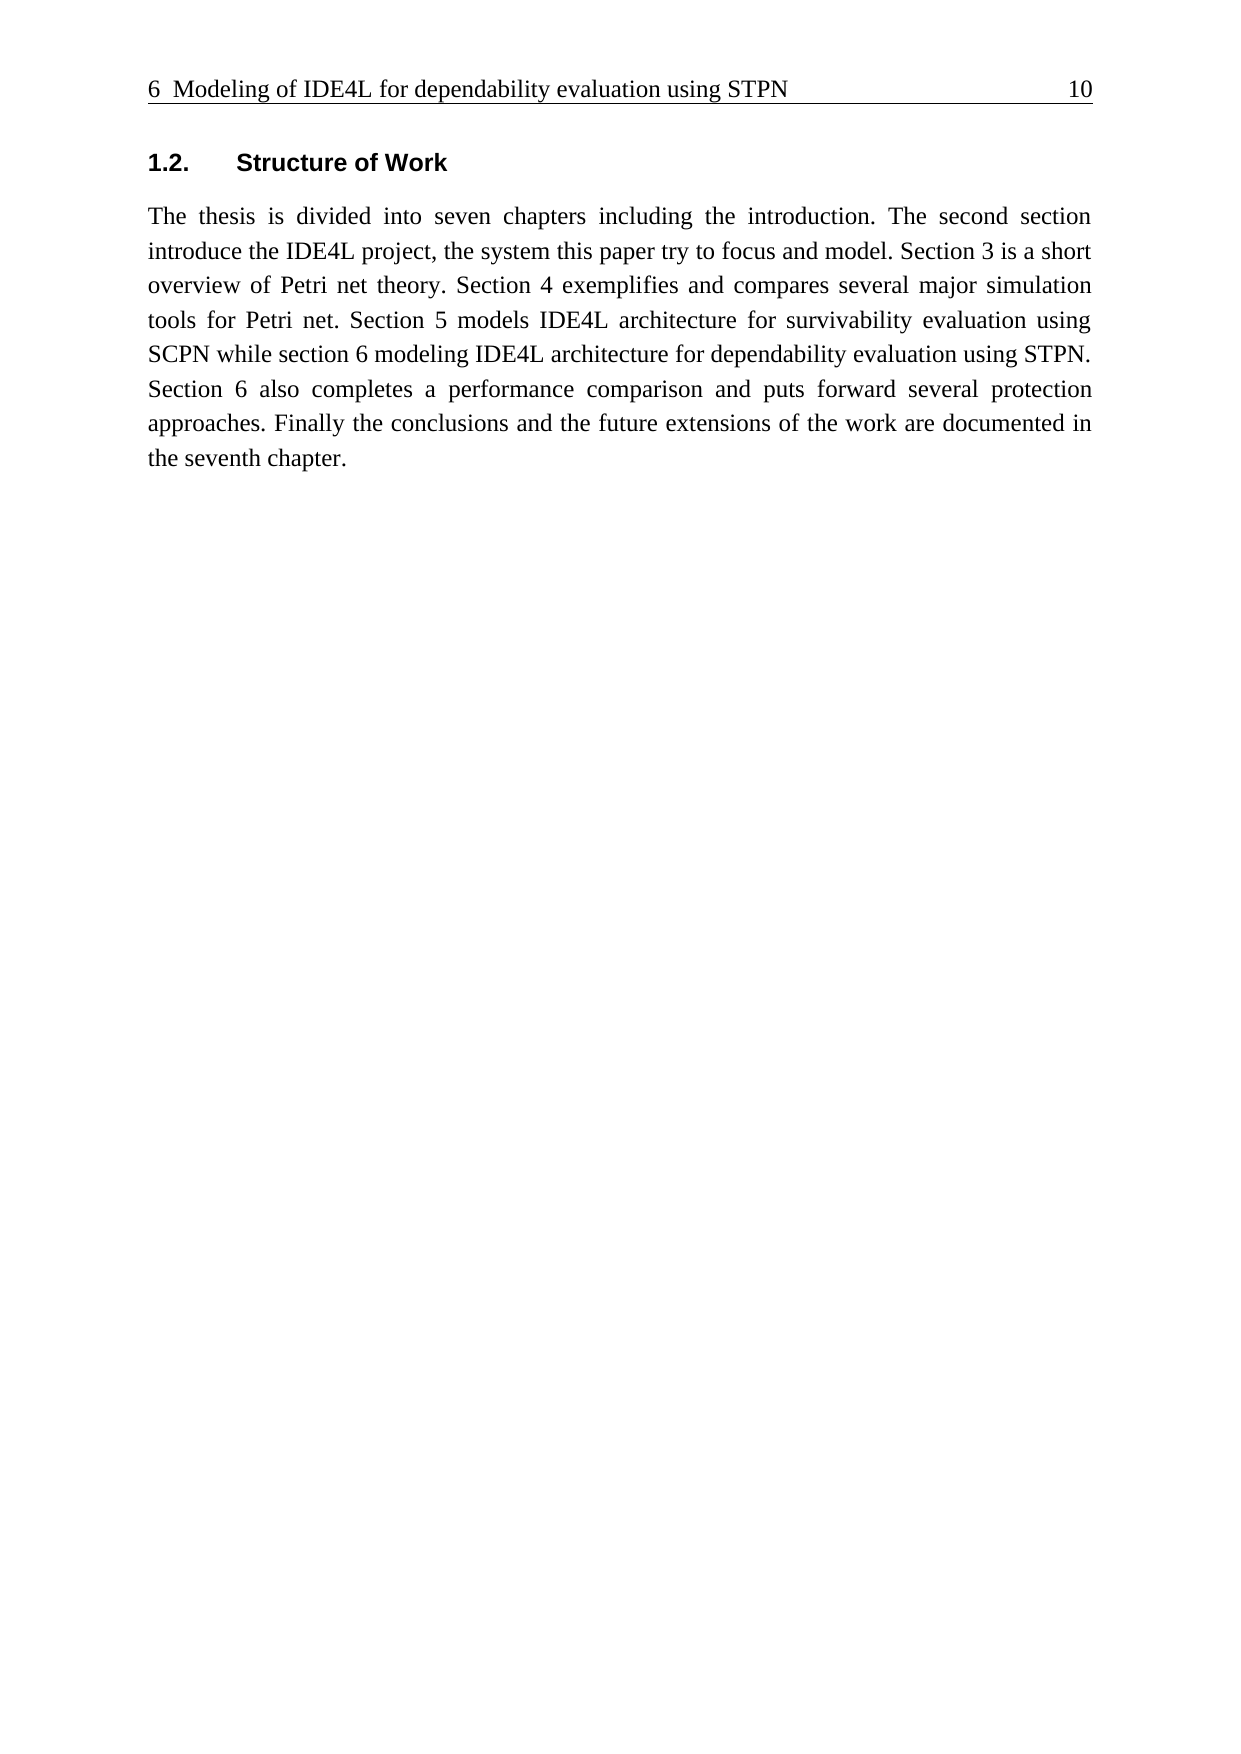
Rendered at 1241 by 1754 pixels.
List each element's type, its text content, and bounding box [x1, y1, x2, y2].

text The thesis is divided into seven chapters including the introduction. The second section introduce the IDE4L project, the system this paper try to focus and model. Section 3 is a short overview of Petri net theory. Section 4 exemplifies and compares several major simulation tools for Petri net. Section 5 models IDE4L architecture for survivability evaluation using SCPN while section 6 modeling IDE4L architecture for dependability evaluation using STPN. Section 6 also completes a performance comparison and puts forward several protection approaches. Finally the conclusions and the future extensions of the work are documented in the seventh chapter. [148, 201, 1093, 471]
title Structure of Work [148, 148, 1093, 176]
